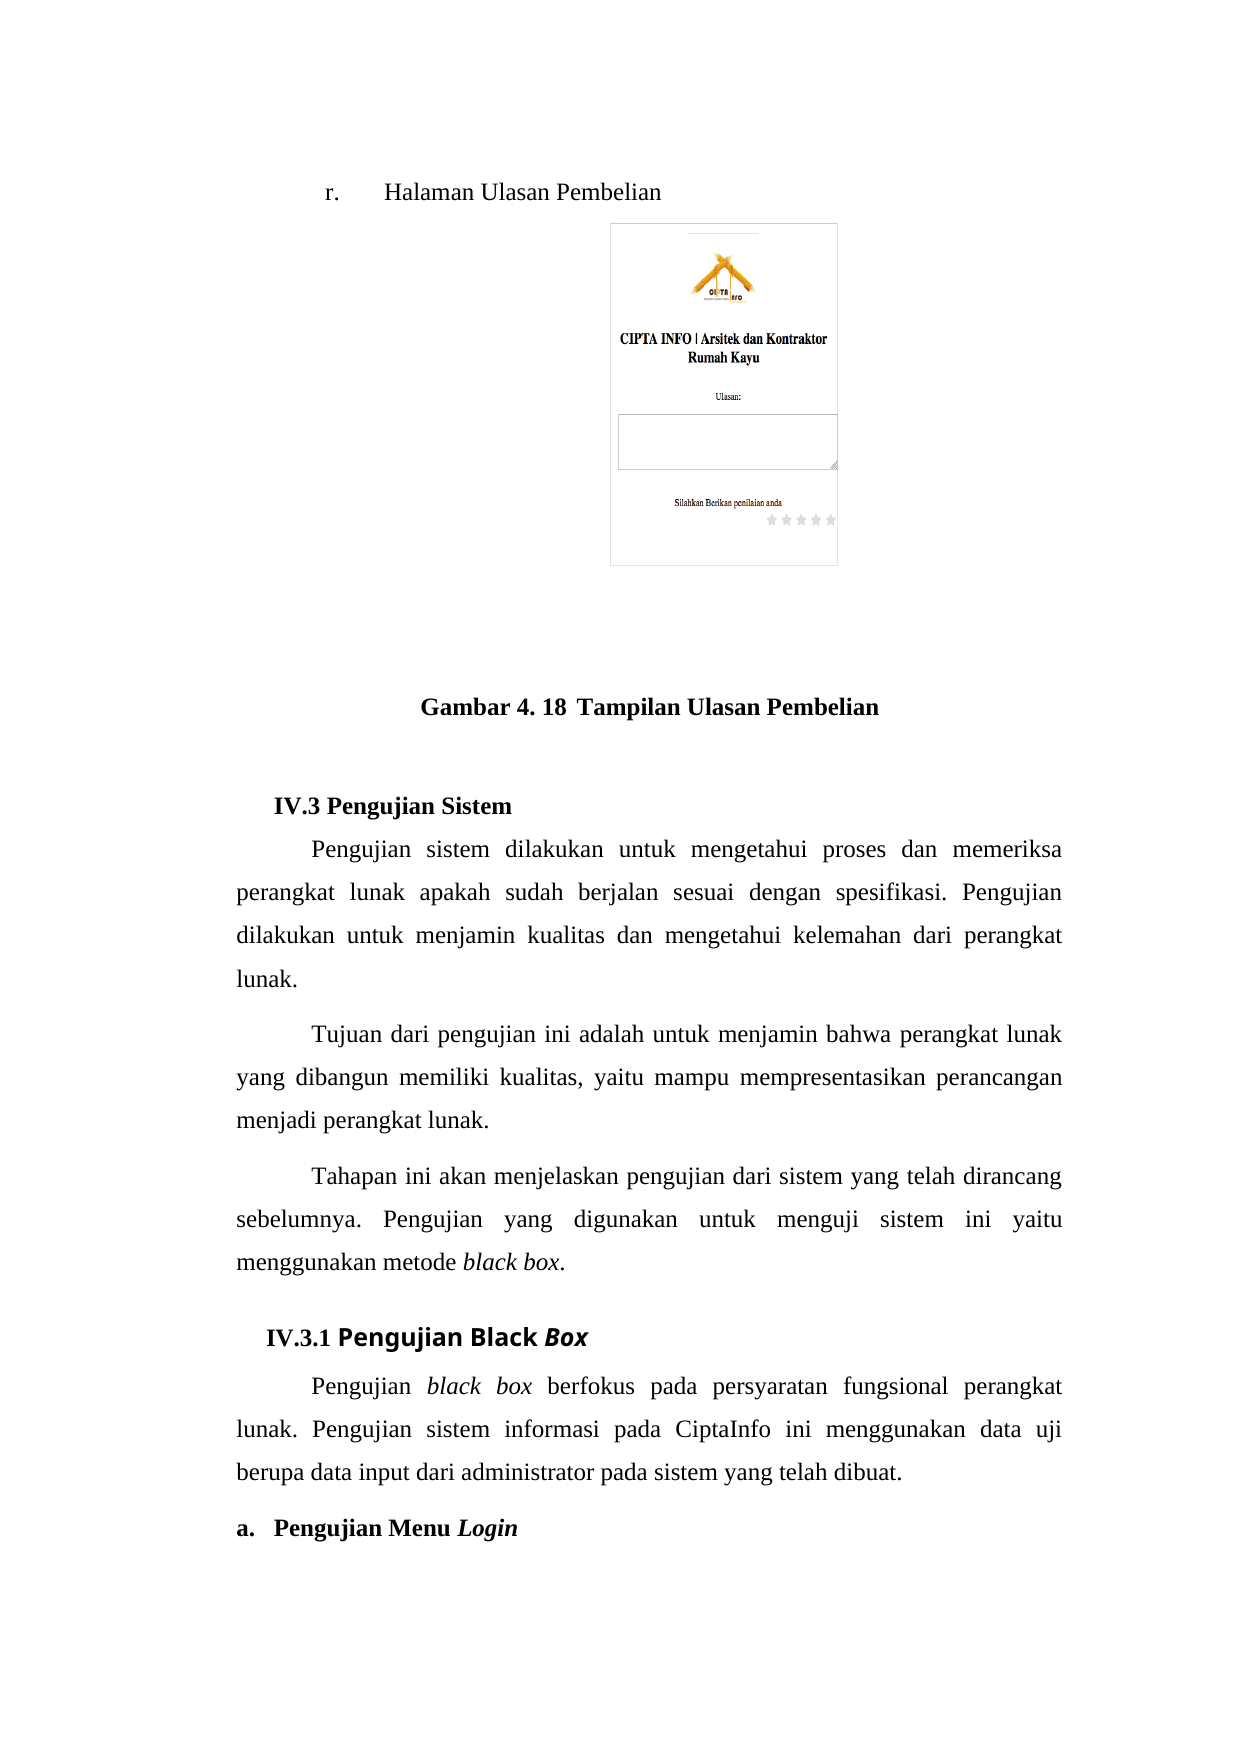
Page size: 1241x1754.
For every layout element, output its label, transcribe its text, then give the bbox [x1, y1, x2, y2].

text Pengujian sistem dilakukan untuk mengetahui proses dan memeriksa perangkat lunak apakah sudah berjalan sesuai dengan spesifikasi. Pengujian dilakukan untuk menjamin kualitas dan mengetahui kelemahan dari perangkat lunak. [236, 834, 1063, 992]
text Tujuan dari pengujian ini adalah untuk menjamin bahwa perangkat lunak yang dibangun memiliki kualitas, yaitu mampu mempresentasikan perancangan menjadi perangkat lunak. [236, 1019, 1063, 1134]
text Tahapan ini akan menjelaskan pengujian dari sistem yang telah dirancang sebelumnya. Pengujian yang digunakan untuk menguji sistem ini yaitu menggunakan metode black box. [236, 1161, 1063, 1276]
picture [393, 210, 1054, 678]
list Pengujian Menu Login [236, 1513, 1063, 1541]
subtitle Pengujian Sistem [274, 791, 1063, 820]
list Halaman Ulasan Pembelian [325, 177, 1063, 206]
text Pengujian black box berfokus pada persyaratan fungsional perangkat lunak. Pengujian sistem informasi pada CiptaInfo ini menggunakan data uji berupa data input dari administrator pada sistem yang telah dibuat. [236, 1371, 1063, 1486]
text Gambar 4. 18 Tampilan Ulasan Pembelian [236, 692, 1063, 721]
subtitle Pengujian Black Box [266, 1320, 1063, 1354]
